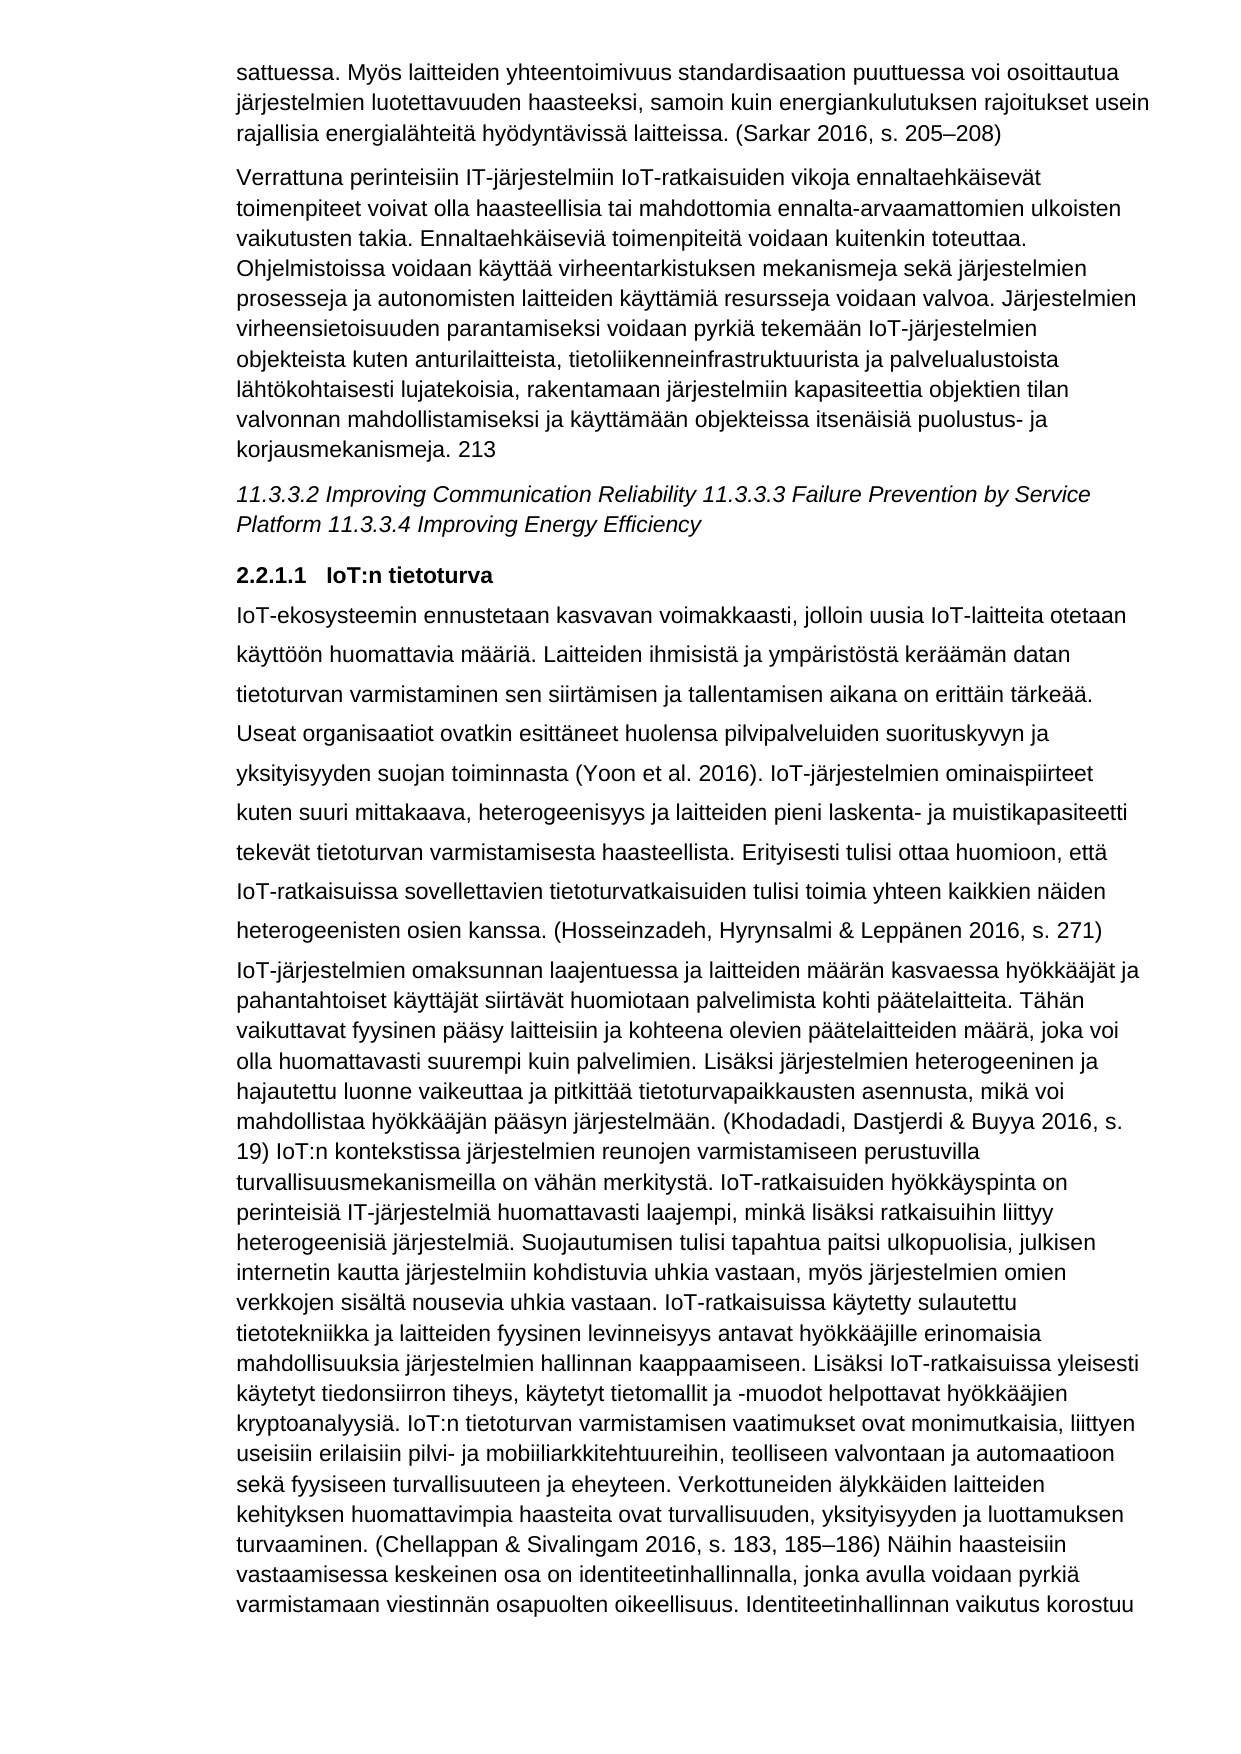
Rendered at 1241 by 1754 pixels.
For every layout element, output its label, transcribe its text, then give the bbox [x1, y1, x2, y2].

subtitle IoT:n tietoturva [236, 562, 1152, 588]
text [236, 59, 1152, 146]
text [236, 957, 1152, 1618]
text Verrattuna perinteisiin IT-järjestelmiin IoT-ratkaisuiden vikoja ennaltaehkäisevät toimenpiteet voivat olla haasteellisia tai mahdottomia ennalta-arvaamattomien ulkoisten vaikutusten takia. Ennaltaehkäiseviä toimenpiteitä voidaan kuitenkin toteuttaa. Ohjelmistoissa voidaan käyttää virheentarkistuksen mekanismeja sekä järjestelmien prosesseja ja autonomisten laitteiden käyttämiä resursseja voidaan valvoa. Järjestelmien virheensietoisuuden parantamiseksi voidaan pyrkiä tekemään IoT-järjestelmien objekteista kuten anturilaitteista, tietoliikenneinfrastruktuurista ja palvelualustoista lähtökohtaisesti lujatekoisia, rakentamaan järjestelmiin kapasiteettia objektien tilan valvonnan mahdollistamiseksi ja käyttämään objekteissa itsenäisiä puolustus- ja korjausmekanismeja. 213 [236, 164, 1152, 462]
text 11.3.3.2 Improving Communication Reliability 11.3.3.3 Failure Prevention by Service Platform 11.3.3.4 Improving Energy Efficiency [236, 481, 1152, 537]
